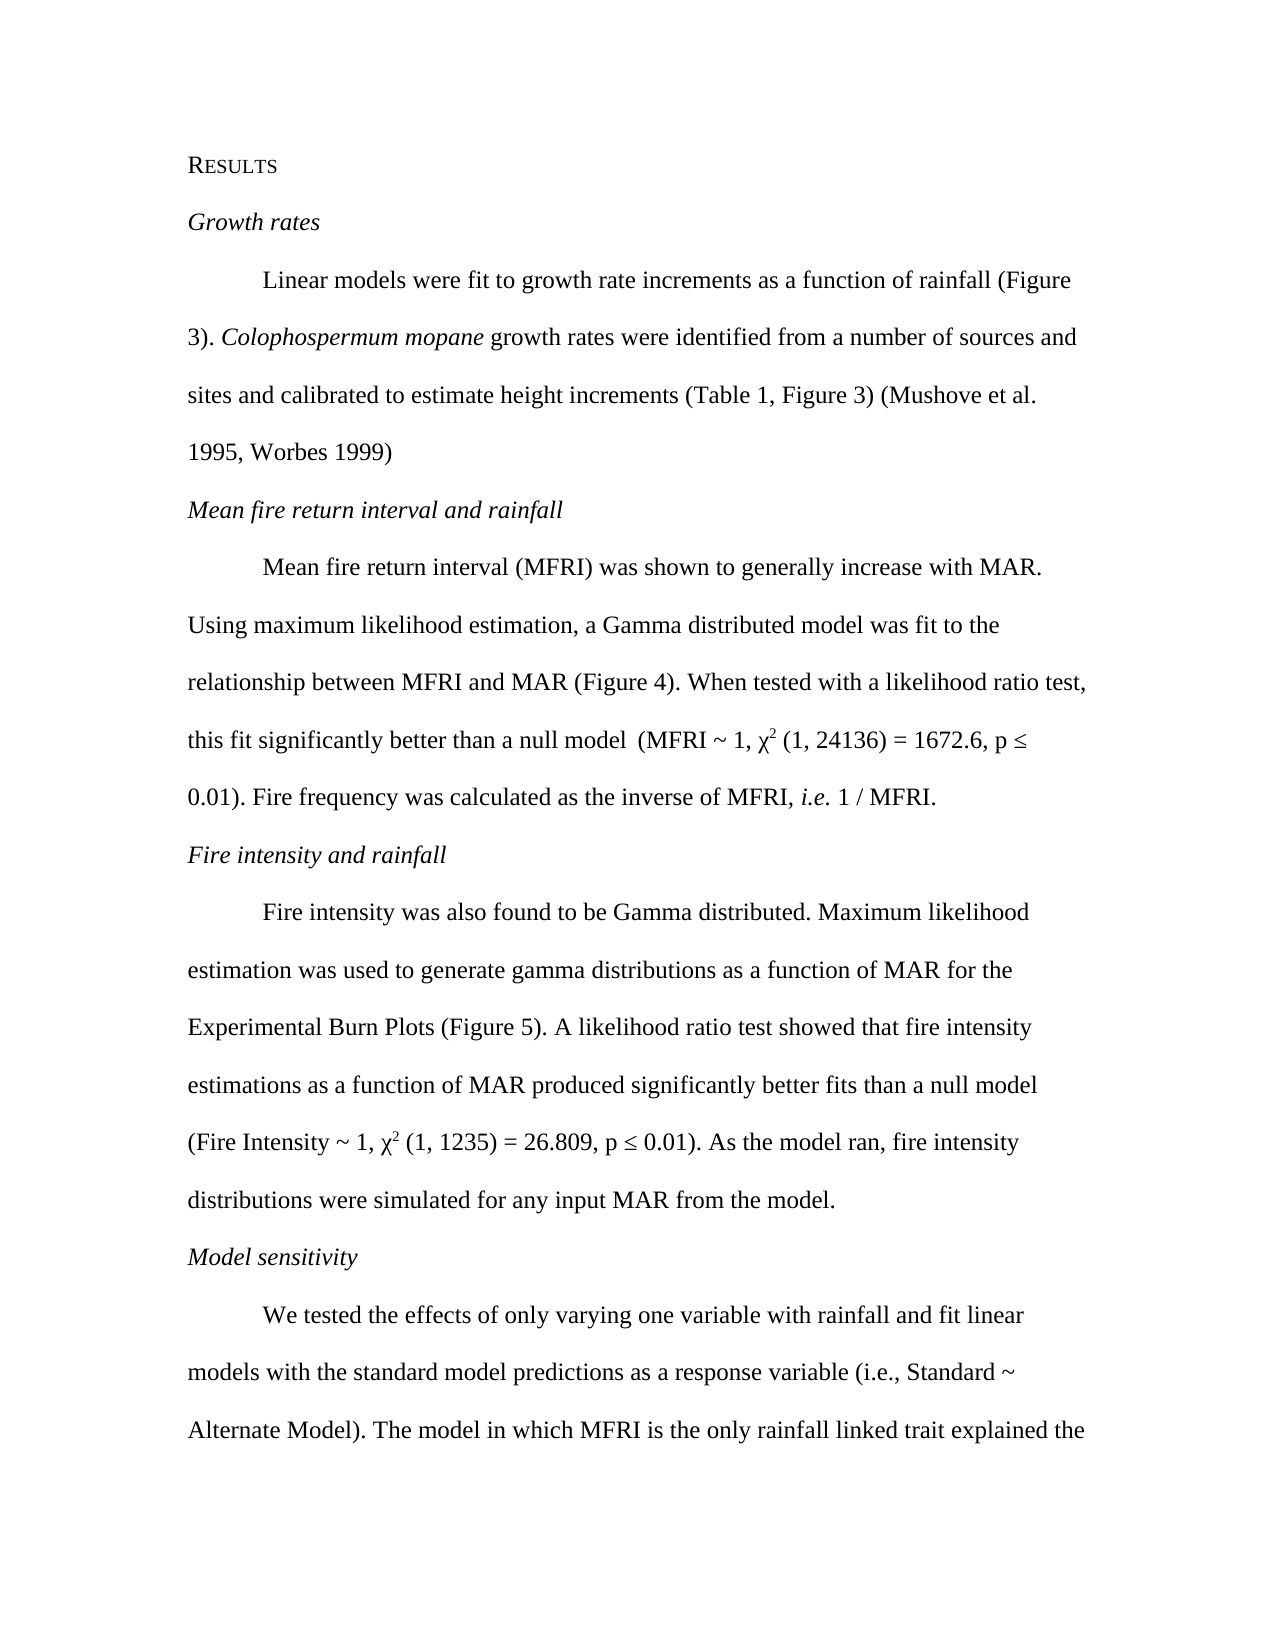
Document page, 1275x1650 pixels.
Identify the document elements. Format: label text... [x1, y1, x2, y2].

subtitle Mean fire return interval and rainfall [187, 495, 1087, 524]
text Linear models were fit to growth rate increments as a function of rainfall (Figure 3). Colophospermum mopane growth rates were identified from a number of sources and sites and calibrated to estimate height increments (Table 1, Figure 3) (Mushove et al. 1995, Worbes 1999) [187, 265, 1087, 466]
subtitle Model sensitivity [187, 1242, 1087, 1271]
text Fire intensity was also found to be Gamma distributed. Maximum likelihood estimation was used to generate gamma distributions as a function of MAR for the Experimental Burn Plots (Figure 5). A likelihood ratio test showed that fire intensity estimations as a function of MAR produced significantly better fits than a null model (Fire Intensity ~ 1, χ2 (1, 1235) = 26.809, p ≤ 0.01). As the model ran, fire intensity distributions were simulated for any input MAR from the model. [187, 897, 1087, 1214]
text Mean fire return interval (MFRI) was shown to generally increase with MAR. Using maximum likelihood estimation, a Gamma distributed model was fit to the relationship between MFRI and MAR (Figure 4). When tested with a likelihood ratio test, this fit significantly better than a null model (MFRI ~ 1, χ2 (1, 24136) = 1672.6, p ≤ 0.01). Fire frequency was calculated as the inverse of MFRI, i.e. 1 / MFRI. [187, 552, 1087, 811]
subtitle Fire intensity and rainfall [187, 840, 1087, 869]
subtitle Growth rates [187, 207, 1087, 236]
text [187, 1300, 1087, 1444]
subtitle Results [187, 150, 1087, 179]
